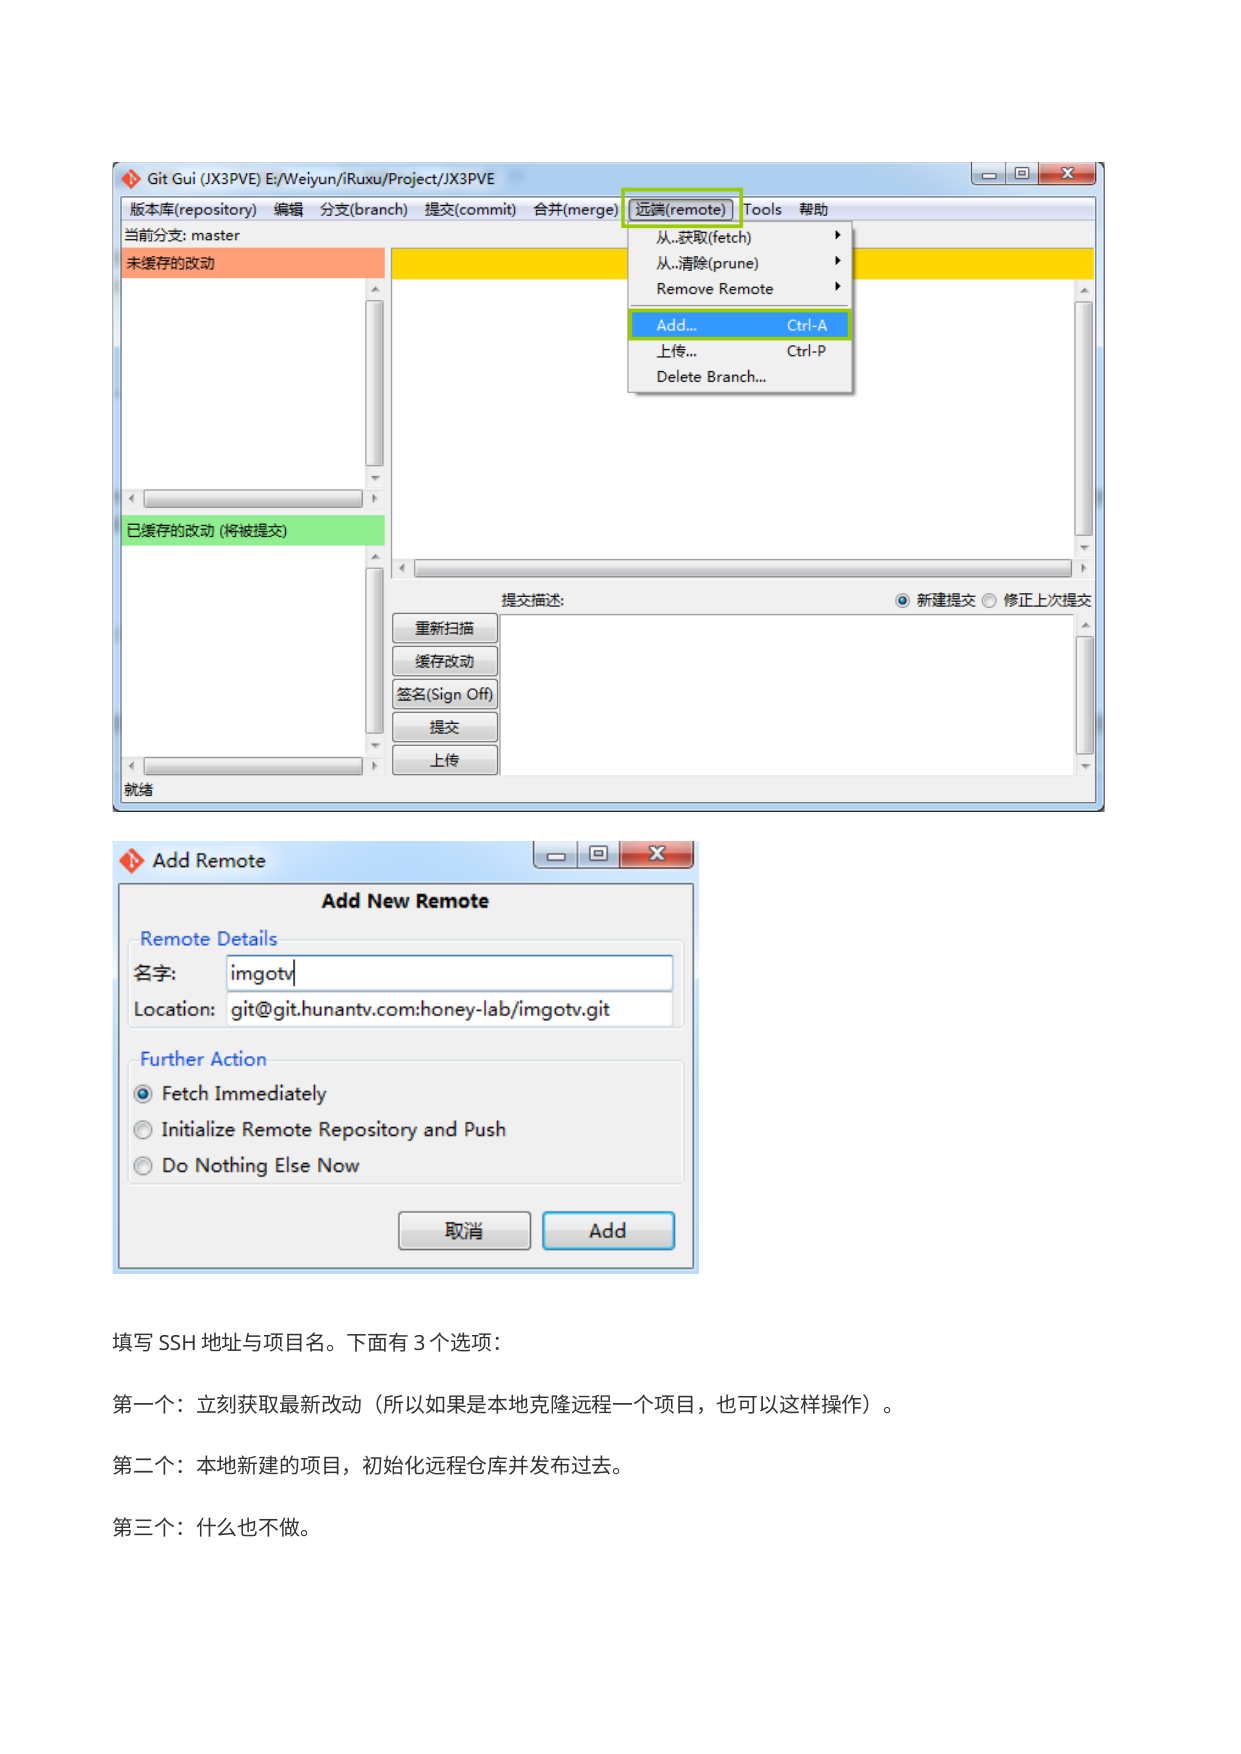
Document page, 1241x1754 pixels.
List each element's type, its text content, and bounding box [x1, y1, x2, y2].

text 第二个：本地新建的项目，初始化远程仓库并发布过去。 [112, 1449, 1128, 1481]
text 填写SSH地址与项目名。下面有3个选项： [112, 1325, 1128, 1358]
text 第三个：什么也不做。 [112, 1510, 1128, 1543]
picture [112, 841, 699, 1274]
text 第一个：立刻获取最新改动（所以如果是本地克隆远程一个项目，也可以这样操作）。 [112, 1387, 1128, 1419]
picture [112, 162, 1105, 812]
